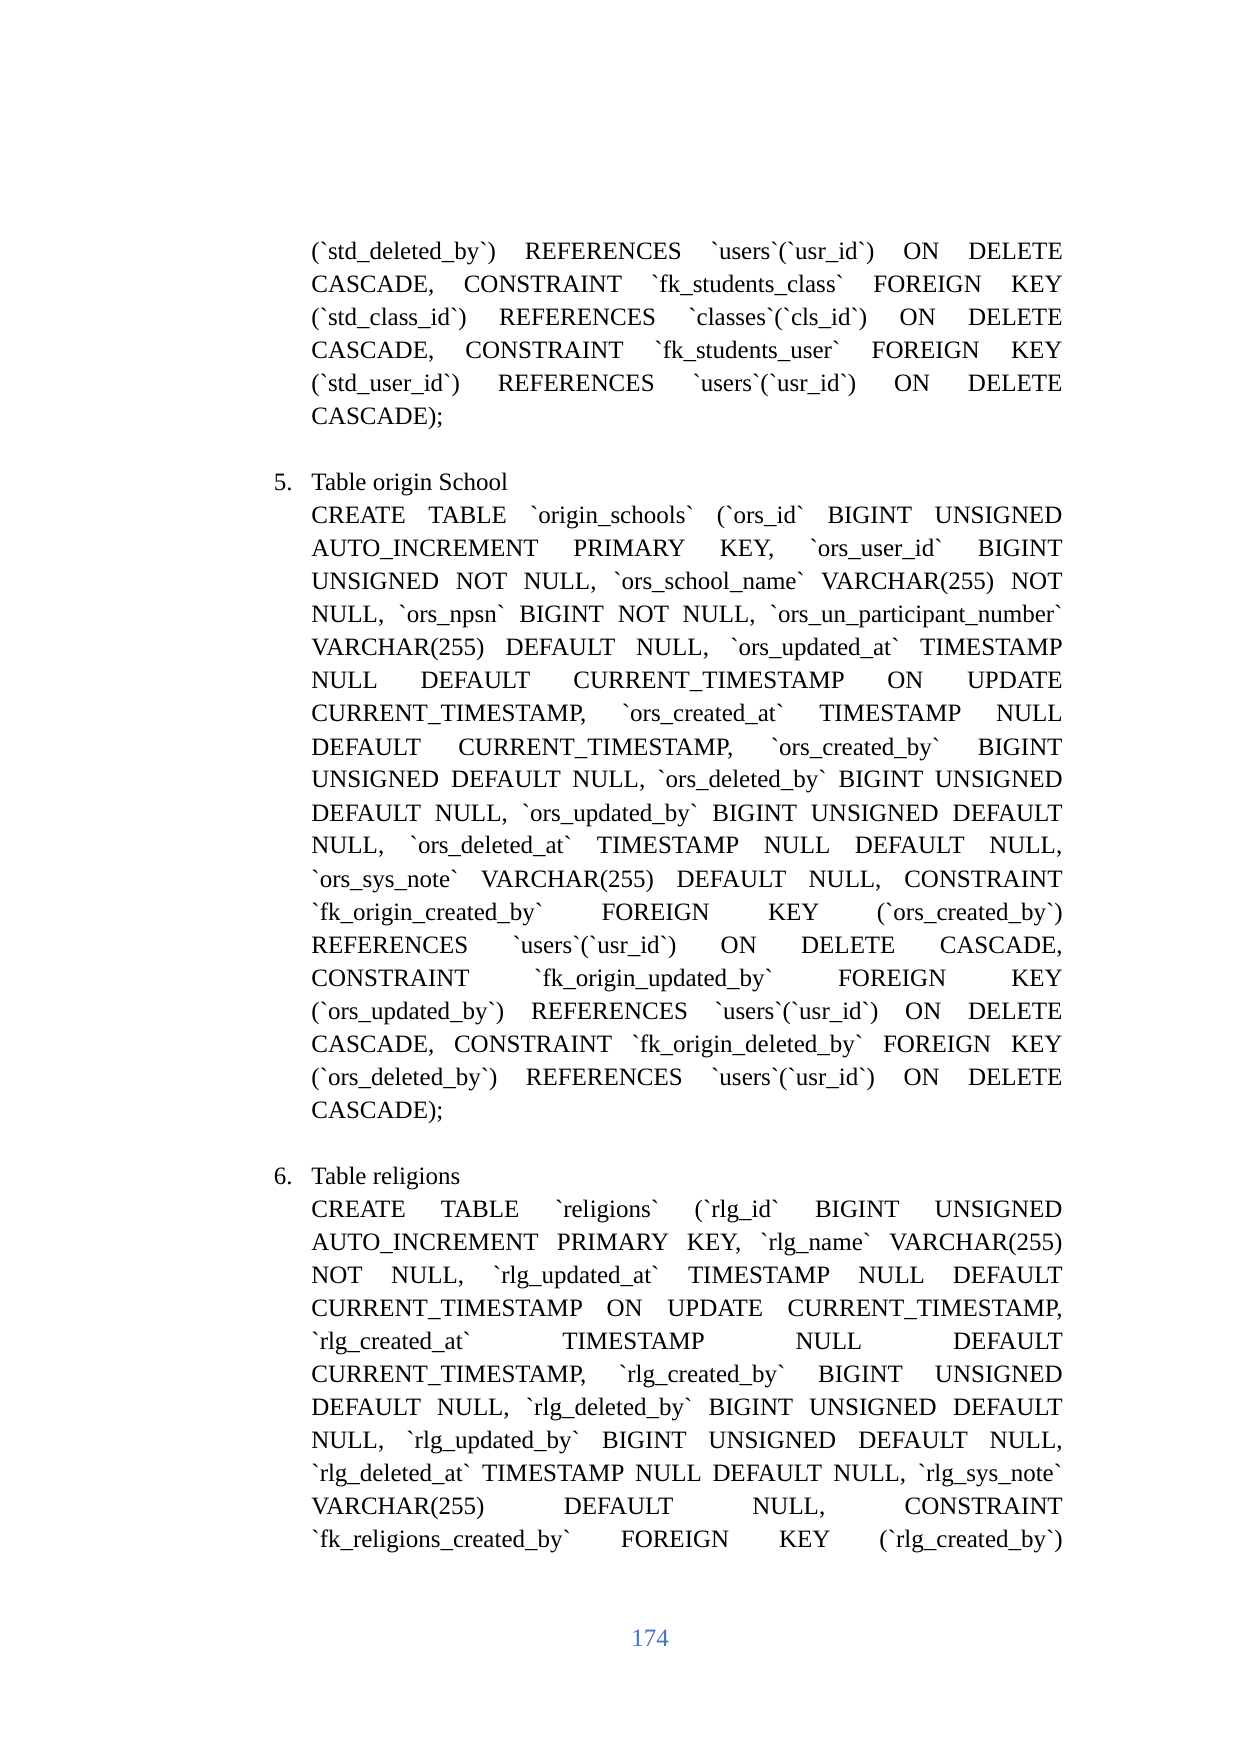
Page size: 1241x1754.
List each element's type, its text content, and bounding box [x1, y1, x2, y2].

list Table religions [274, 1161, 1063, 1189]
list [311, 236, 1063, 430]
list Table origin School [274, 467, 1063, 496]
list CREATE TABLE `origin_schools` (`ors_id` BIGINT UNSIGNED AUTO_INCREMENT PRIMARY KEY, `ors_user_id` BIGINT UNSIGNED NOT NULL, `ors_school_name` VARCHAR(255) NOT NULL, `ors_npsn` BIGINT NOT NULL, `ors_un_participant_number` VARCHAR(255) DEFAULT NULL, `ors_updated_at` TIMESTAMP NULL DEFAULT CURRENT_TIMESTAMP ON UPDATE CURRENT_TIMESTAMP, `ors_created_at` TIMESTAMP NULL DEFAULT CURRENT_TIMESTAMP, `ors_created_by` BIGINT UNSIGNED DEFAULT NULL, `ors_deleted_by` BIGINT UNSIGNED DEFAULT NULL, `ors_updated_by` BIGINT UNSIGNED DEFAULT NULL, `ors_deleted_at` TIMESTAMP NULL DEFAULT NULL, `ors_sys_note` VARCHAR(255) DEFAULT NULL, CONSTRAINT `fk_origin_created_by` FOREIGN KEY (`ors_created_by`) REFERENCES `users`(`usr_id`) ON DELETE CASCADE, CONSTRAINT `fk_origin_updated_by` FOREIGN KEY (`ors_updated_by`) REFERENCES `users`(`usr_id`) ON DELETE CASCADE, CONSTRAINT `fk_origin_deleted_by` FOREIGN KEY (`ors_deleted_by`) REFERENCES `users`(`usr_id`) ON DELETE CASCADE); [311, 500, 1063, 1123]
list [311, 1194, 1063, 1553]
